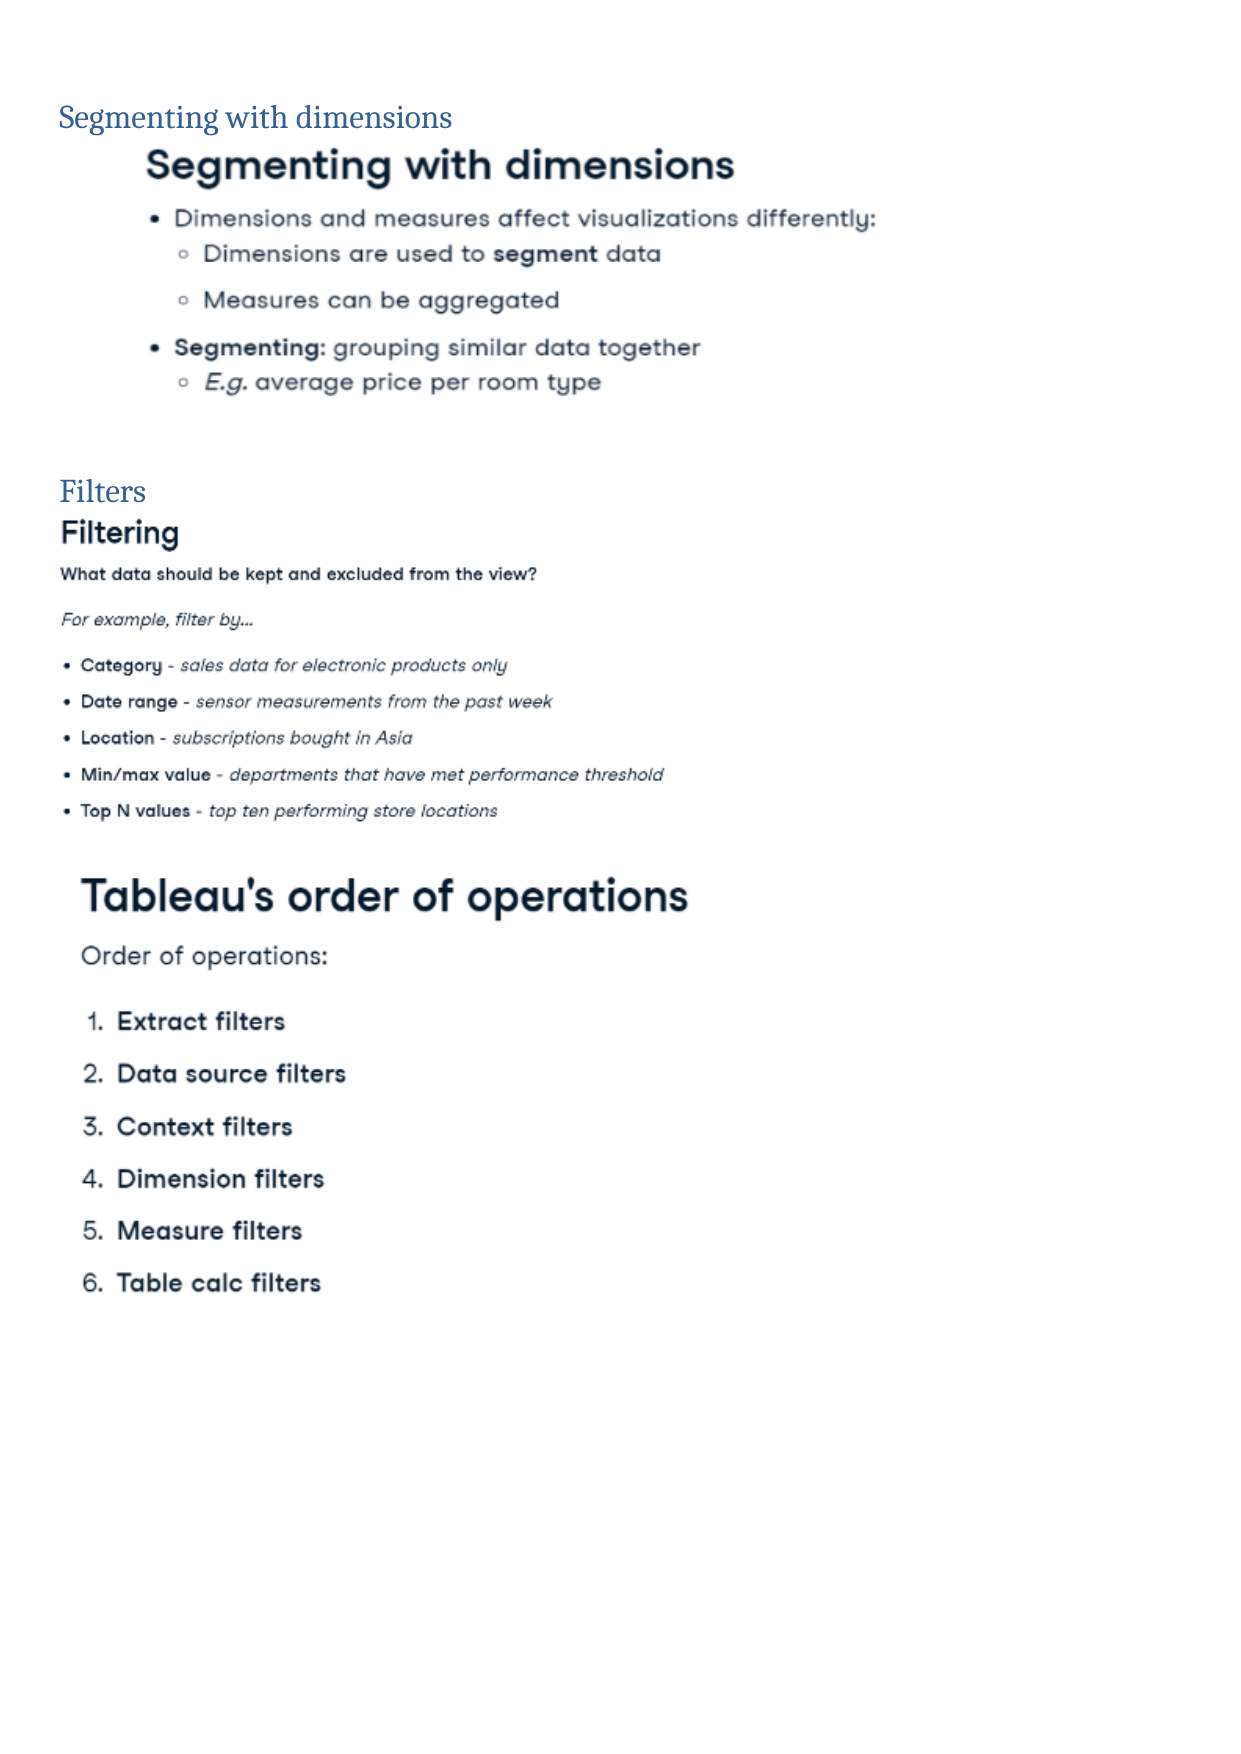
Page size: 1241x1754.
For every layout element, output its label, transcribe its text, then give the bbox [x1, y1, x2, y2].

subtitle Segmenting with dimensions [59, 99, 1167, 137]
picture [134, 142, 903, 443]
subtitle Filters [59, 472, 1167, 511]
picture [59, 866, 729, 1315]
picture [59, 516, 674, 842]
